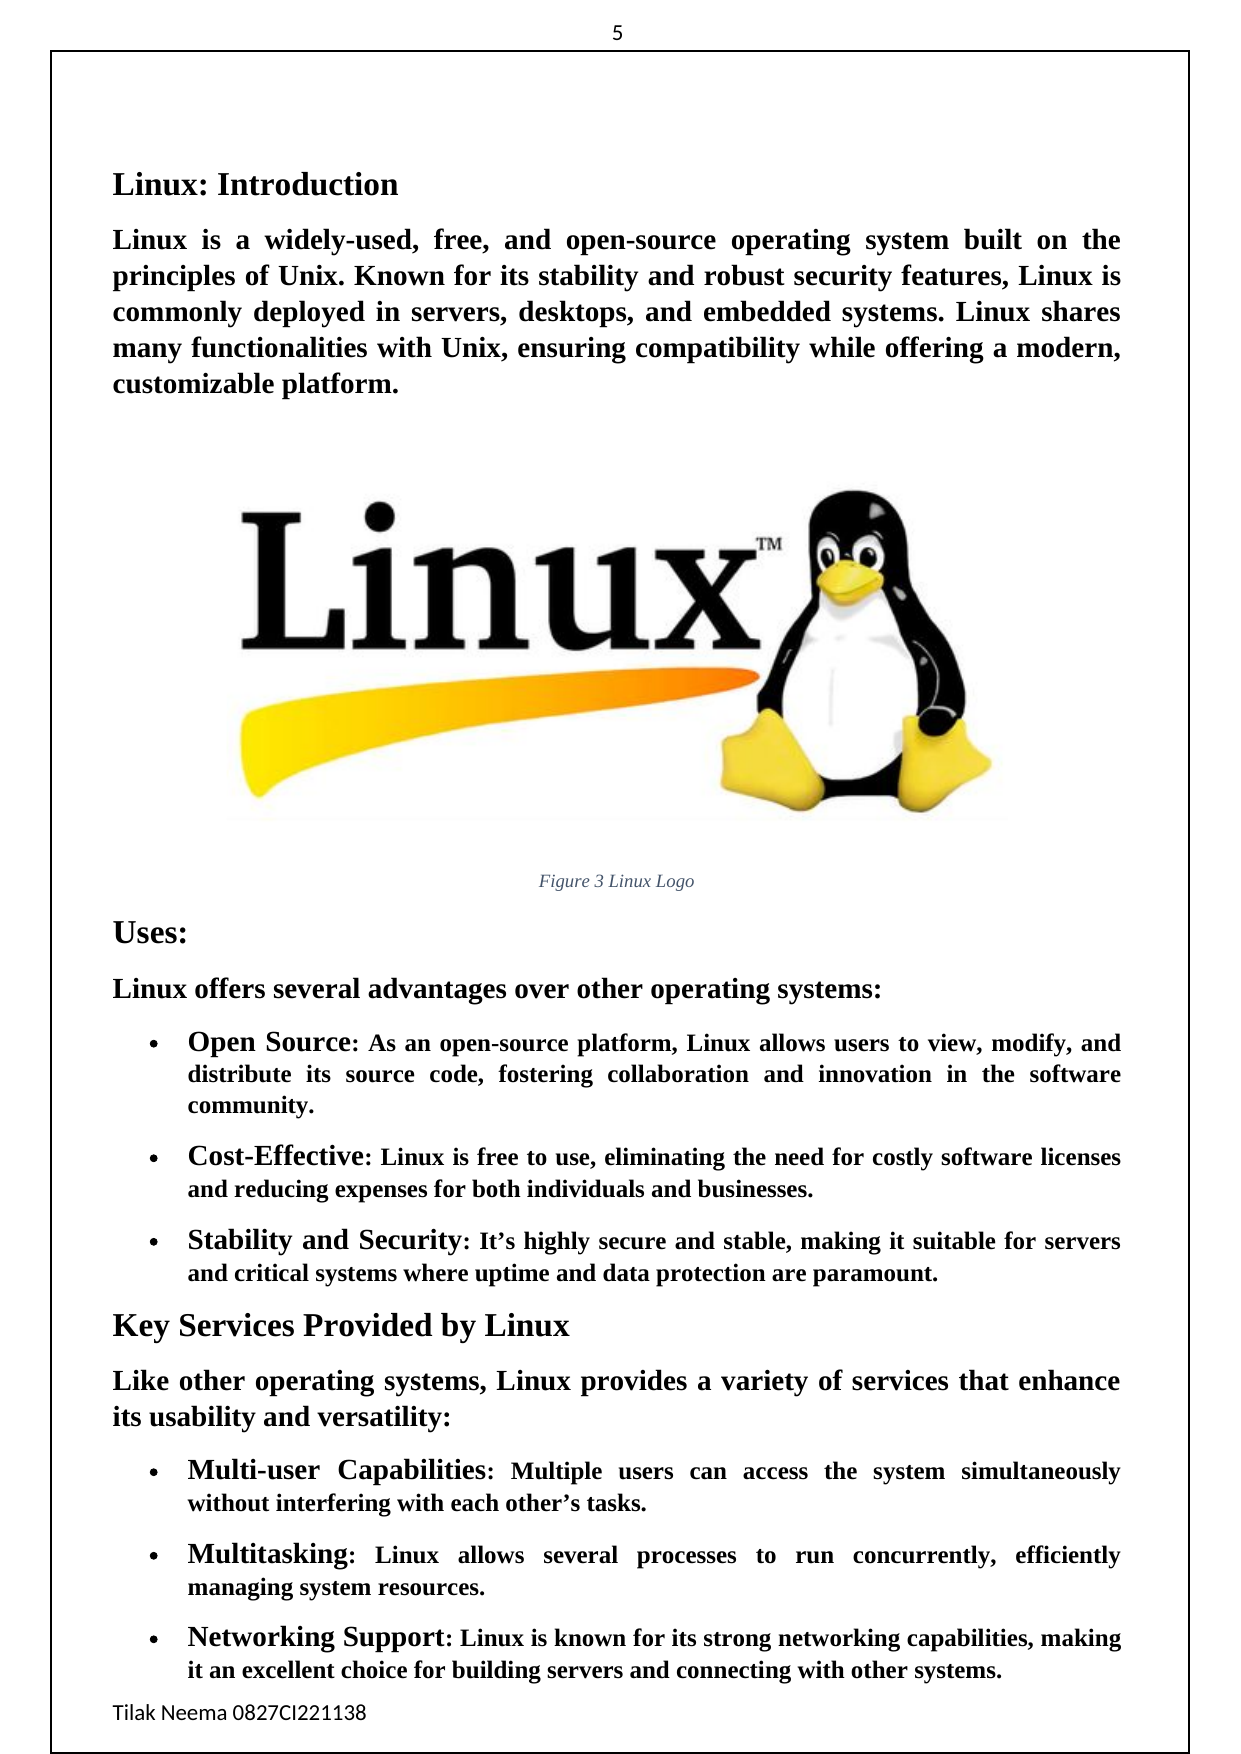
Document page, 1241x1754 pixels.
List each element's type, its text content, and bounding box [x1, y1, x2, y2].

text Linux: Introduction [112, 164, 1122, 202]
list Multi-user Capabilities: Multiple users can access the system simultaneously without interfering with each other’s tasks. [150, 1452, 1122, 1517]
text Linux offers several advantages over other operating systems: [112, 971, 1122, 1004]
list Open Source: As an open-source platform, Linux allows users to view, modify, and distribute its source code, fostering collaboration and innovation in the software community. [150, 1024, 1122, 1119]
text Linux is a widely-used, free, and open-source operating system built on the principles of Unix. Known for its stability and robust security features, Linux is commonly deployed in servers, desktops, and embedded systems. Linux shares many functionalities with Unix, ensuring compatibility while offering a modern, customizable platform. [112, 222, 1122, 400]
text Figure 3 Linux Logo [112, 870, 1122, 892]
list Multitasking: Linux allows several processes to run concurrently, efficiently managing system resources. [150, 1536, 1122, 1600]
text Uses: [112, 913, 1122, 951]
text Like other operating systems, Linux provides a variety of services that enhance its usability and versatility: [112, 1363, 1122, 1433]
picture [226, 419, 1008, 852]
text Key Services Provided by Linux [112, 1305, 1122, 1344]
list Networking Support: Linux is known for its strong networking capabilities, making it an excellent choice for building servers and connecting with other systems. [150, 1619, 1122, 1684]
list Cost-Effective: Linux is free to use, eliminating the need for costly software licenses and reducing expenses for both individuals and businesses. [150, 1138, 1122, 1203]
list Stability and Security: It’s highly secure and stable, making it suitable for servers and critical systems where uptime and data protection are paramount. [150, 1222, 1122, 1286]
